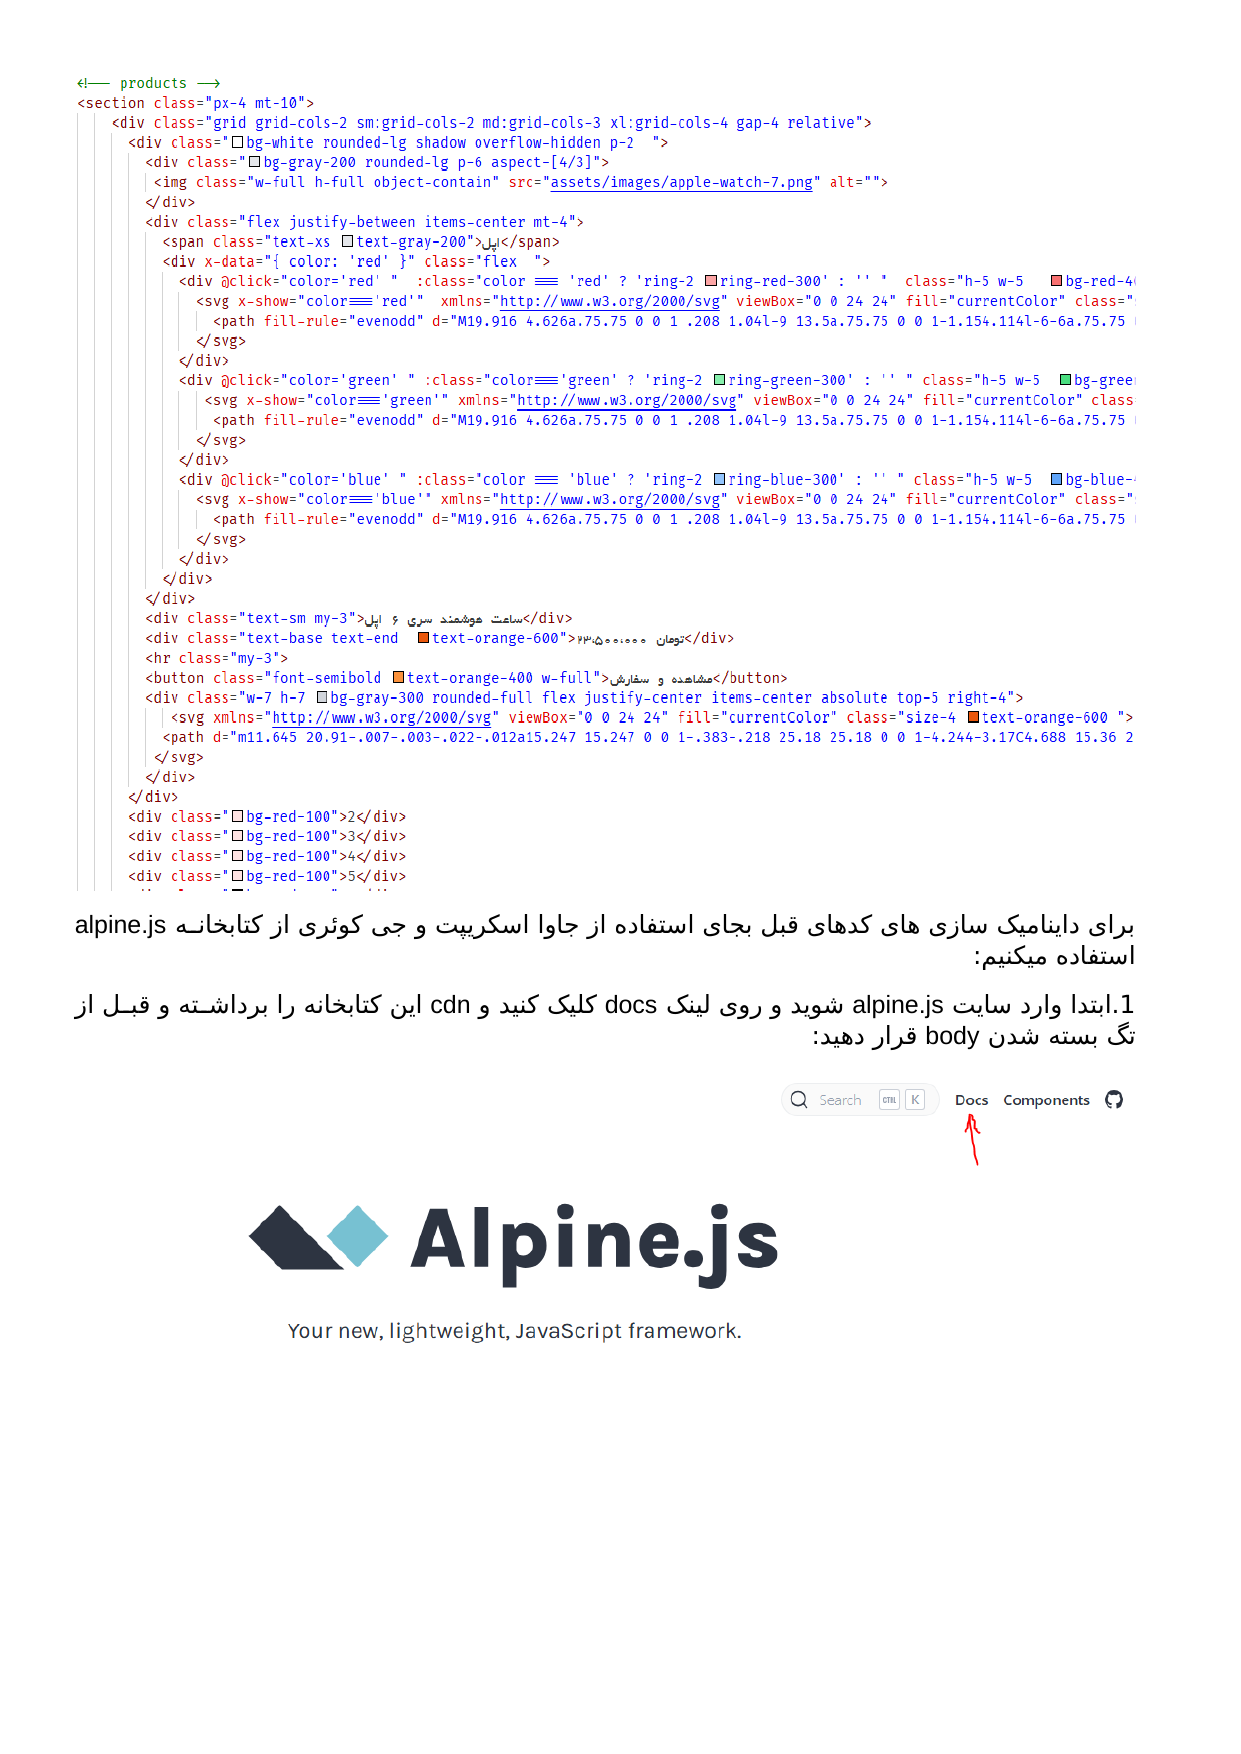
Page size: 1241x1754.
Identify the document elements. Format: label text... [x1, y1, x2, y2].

text برای داینامیک سازی های کدهای قبل بجای استفاده از جاوا اسکریپت و جی کوئری از کتابخانه alpine.js استفاده میکنیم: [75, 910, 1136, 971]
text 1.ابتدا وارد سایت alpine.js شوید و روی لینک docs کلیک کنید و cdn این کتابخانه را برداشته و قبل از تگ بسته شدن body قرار دهید: [75, 989, 1136, 1051]
picture [74, 75, 1136, 891]
picture [74, 1069, 1136, 1357]
